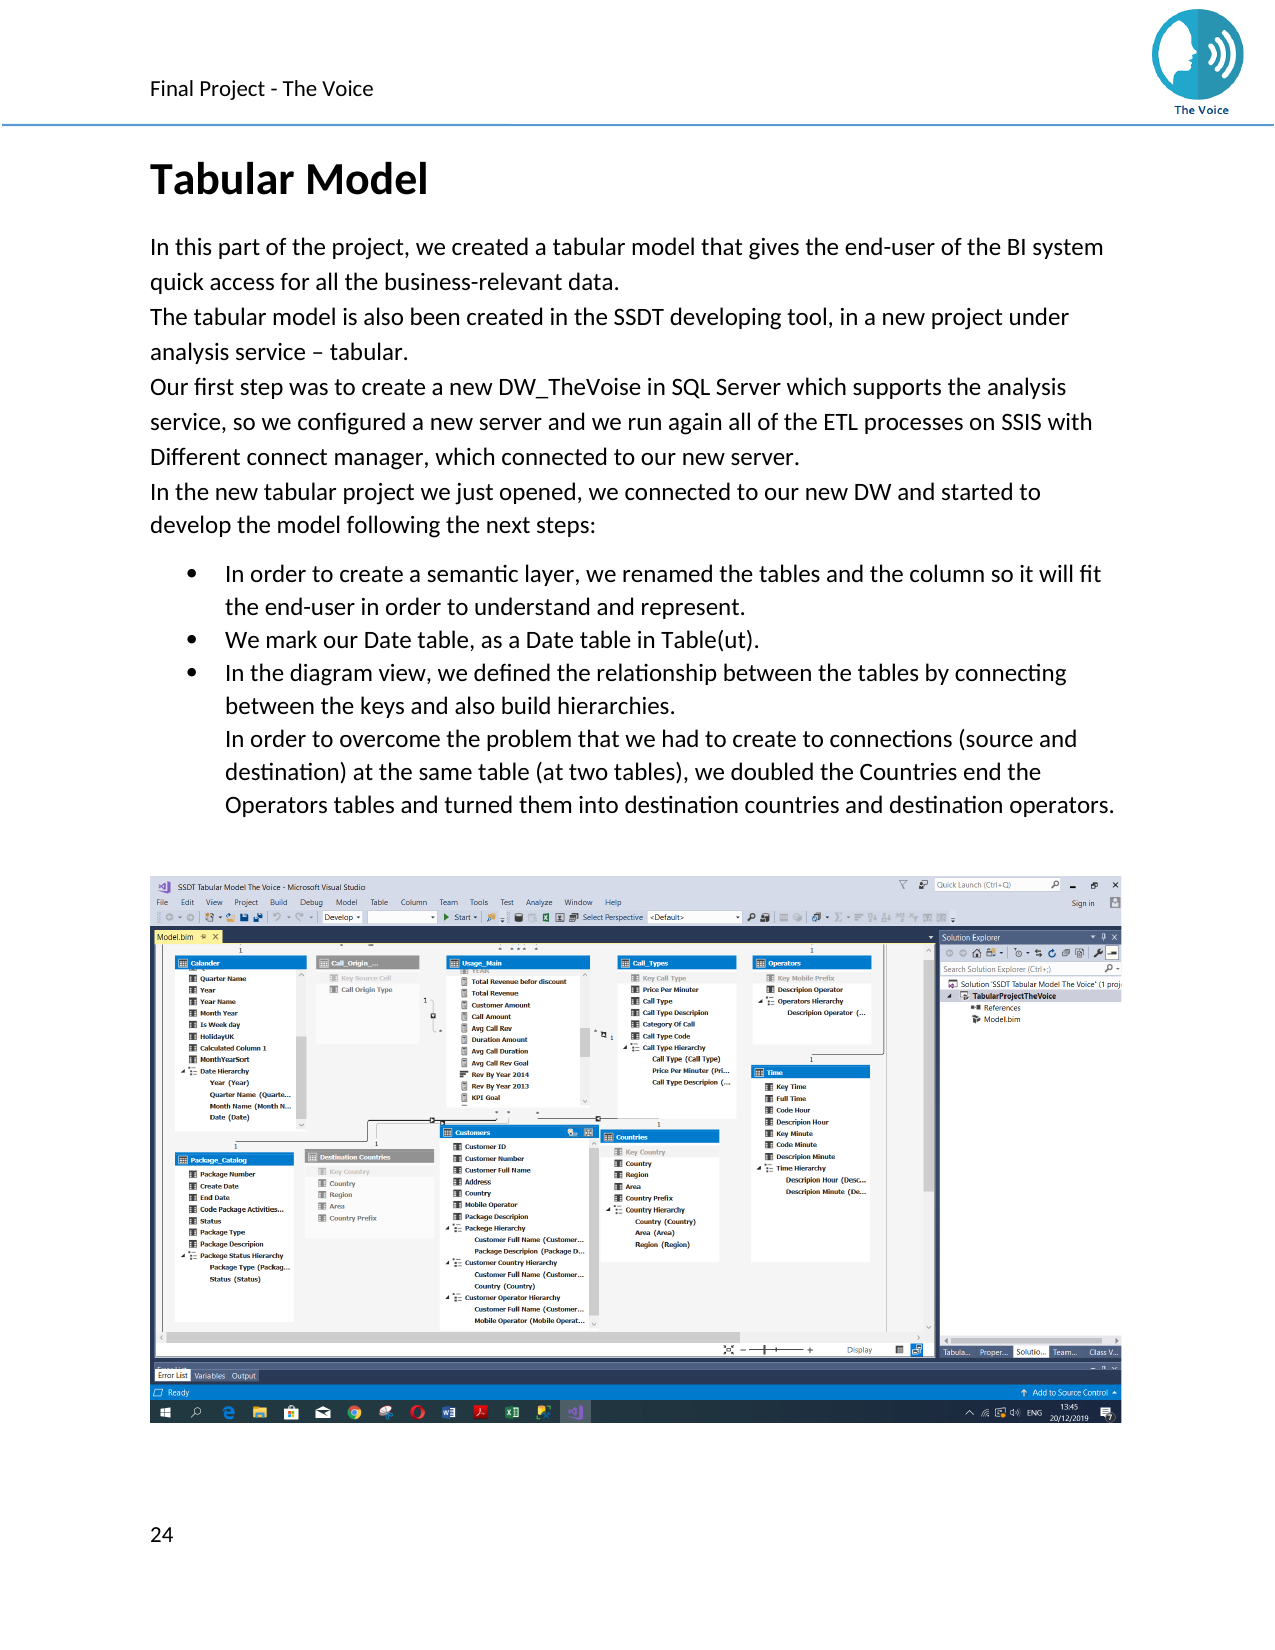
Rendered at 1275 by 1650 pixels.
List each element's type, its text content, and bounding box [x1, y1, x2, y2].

list In order to overcome the problem that we had to create to connections (source and destination) at the same table (at two tables), we doubled the Countries end the Operators tables and turned them into destination countries and destination operators. [225, 723, 1125, 819]
text In the new tabular project we just opened, we connected to our new DW and started to develop the model following the next steps: [150, 476, 1125, 539]
list We mark our Date table, as a Date table in Table(ut). [187, 624, 1125, 655]
list In the diagram view, we defined the relationship between the tables by connecting between the keys and also build hierarchies. [187, 657, 1125, 721]
list In order to create a semantic layer, we renamed the tables and the column so it will fit the end-user in order to understand and represent. [187, 558, 1125, 622]
text The tabular model is also been created in the SSDT developing tool, in a new project under analysis service – tabular. [150, 301, 1125, 366]
text In this part of the project, we created a tabular model that gives the end-user of the BI system quick access for all the business-relevant data. [150, 231, 1125, 296]
text Our first step was to create a new DW_TheVoise in SQL Server which supports the analysis service, so we configured a new server and we run again all of the ETL processes on SSIS with Different connect manager, which connected to our new server. [150, 371, 1125, 471]
picture [1143, 8, 1244, 118]
picture [150, 876, 1122, 1423]
text Tabular Model [150, 150, 1125, 206]
